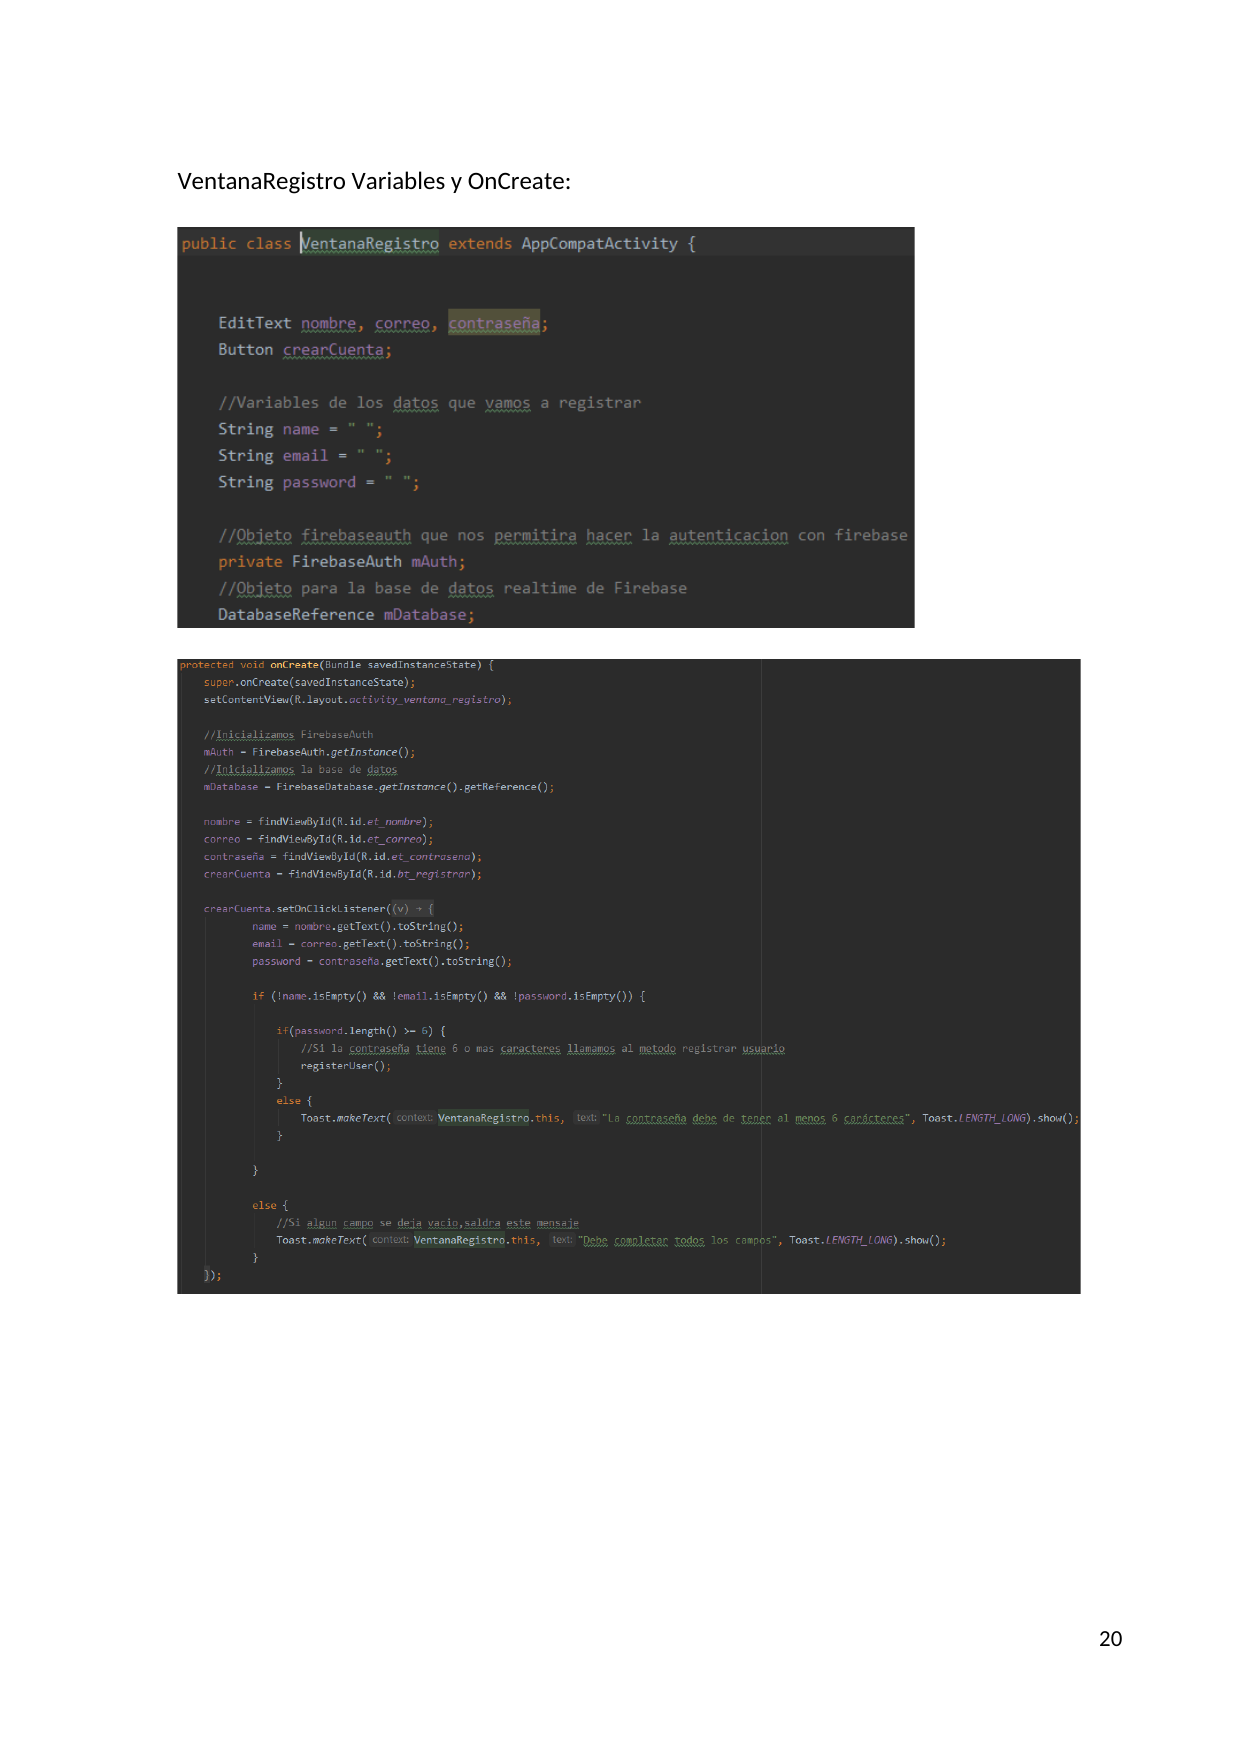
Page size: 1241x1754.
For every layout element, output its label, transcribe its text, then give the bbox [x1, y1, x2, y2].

picture [177, 227, 915, 628]
text VentanaRegistro Variables y OnCreate: [177, 165, 1122, 196]
picture [177, 659, 1081, 1294]
